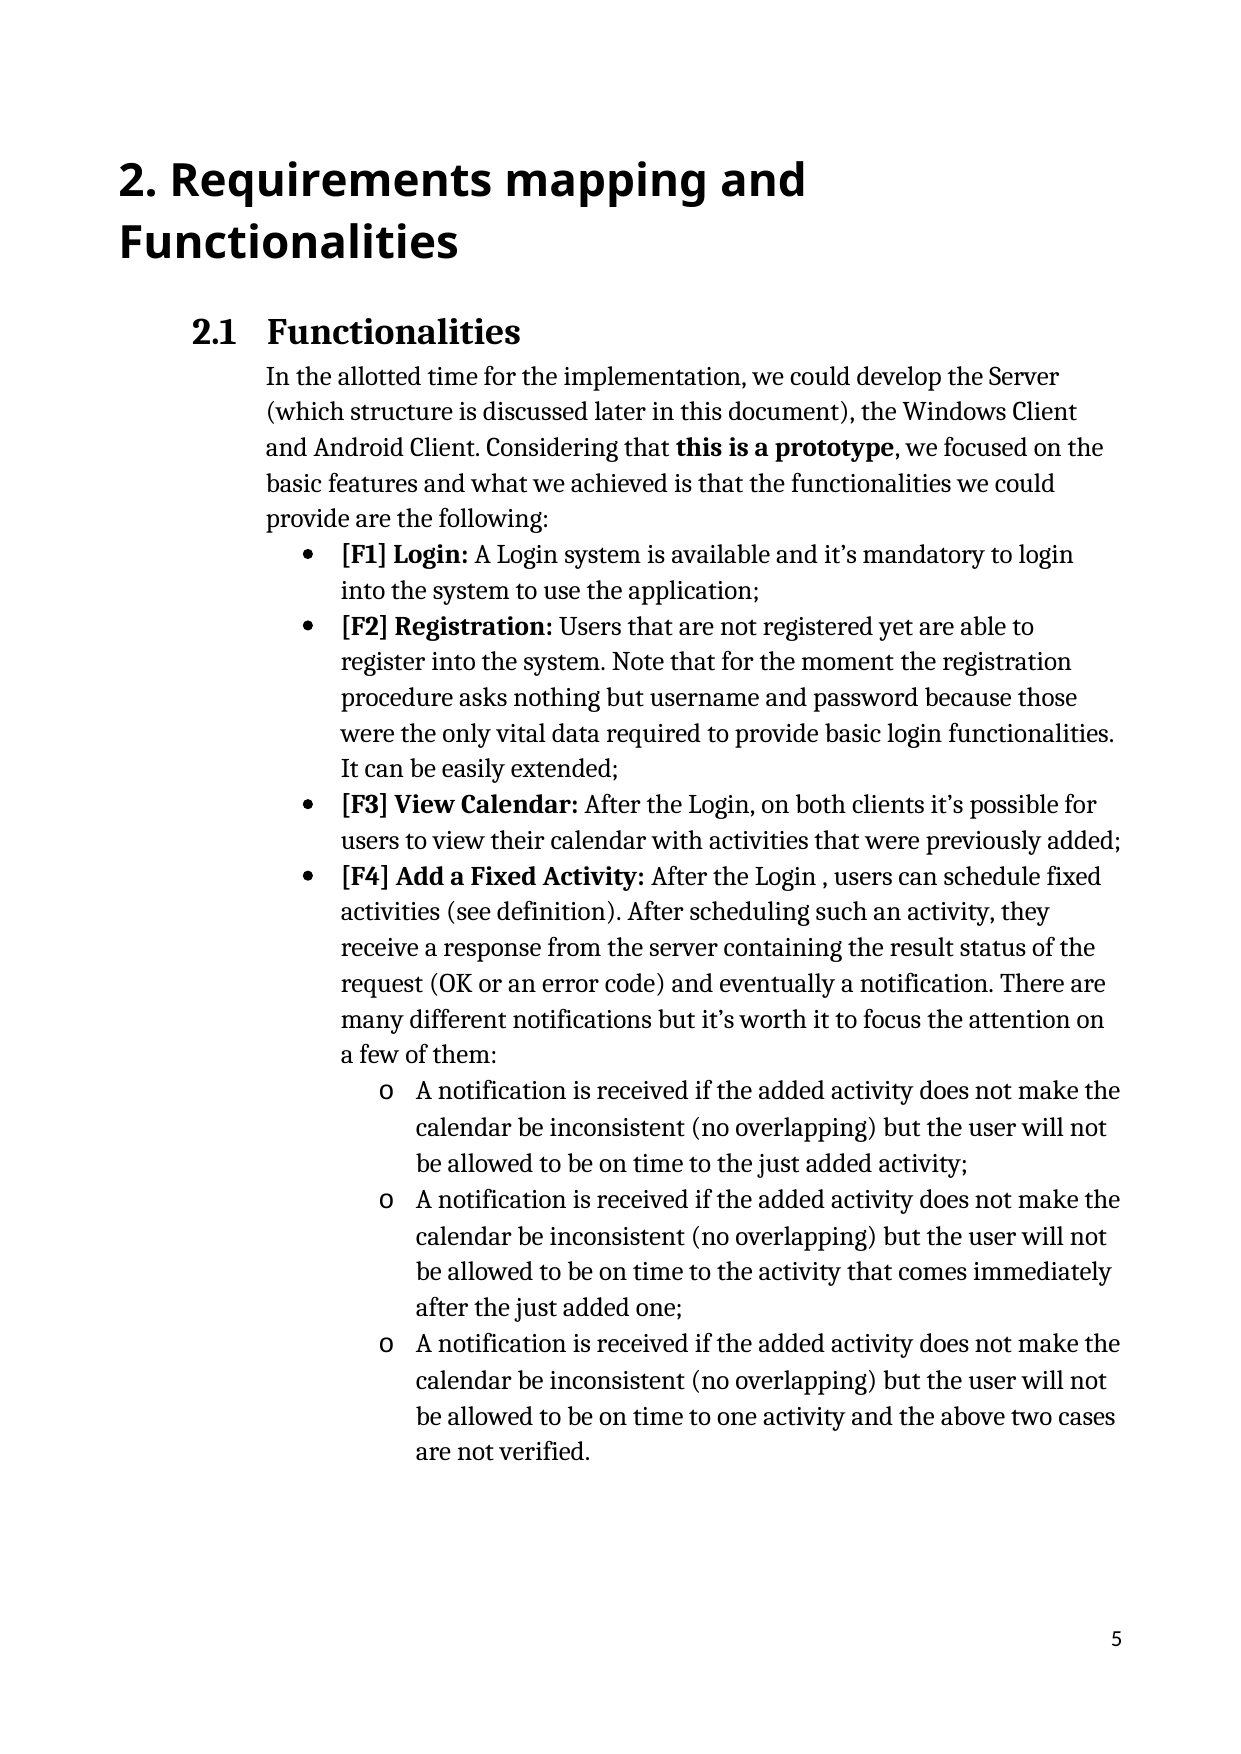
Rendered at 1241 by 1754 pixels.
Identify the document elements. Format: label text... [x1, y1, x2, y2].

text 2. Requirements mapping and Functionalities [118, 148, 1122, 272]
list Functionalities [192, 311, 1122, 354]
text In the allotted time for the implementation, we could develop the Server (which structure is discussed later in this document), the Windows Client and Android Client. Considering that this is a prototype, we focused on the basic features and what we achieved is that the functionalities we could provide are the following: [266, 361, 1122, 534]
list A notification is received if the added activity does not make the calendar be inconsistent (no overlapping) but the user will not be allowed to be on time to the activity that comes immediately after the just added one; [378, 1184, 1122, 1323]
list [F4] Add a Fixed Activity: After the Login , users can schedule fixed activities (see definition). After scheduling such an activity, they receive a response from the server containing the result status of the request (OK or an error code) and eventually a notification. There are many different notifications but it’s worth it to focus the attention on a few of them: [303, 861, 1122, 1071]
list A notification is received if the added activity does not make the calendar be inconsistent (no overlapping) but the user will not be allowed to be on time to the just added activity; [378, 1075, 1122, 1179]
list [F1] Login: A Login system is available and it’s mandatory to login into the system to use the application; [303, 539, 1122, 606]
list [F2] Registration: Users that are not registered yet are able to register into the system. Note that for the moment the registration procedure asks nothing but username and password because those were the only vital data required to provide basic login functionalities. It can be easily extended; [303, 611, 1122, 785]
list [F3] View Calendar: After the Login, on both clients it’s possible for users to view their calendar with activities that were previously added; [303, 789, 1122, 856]
